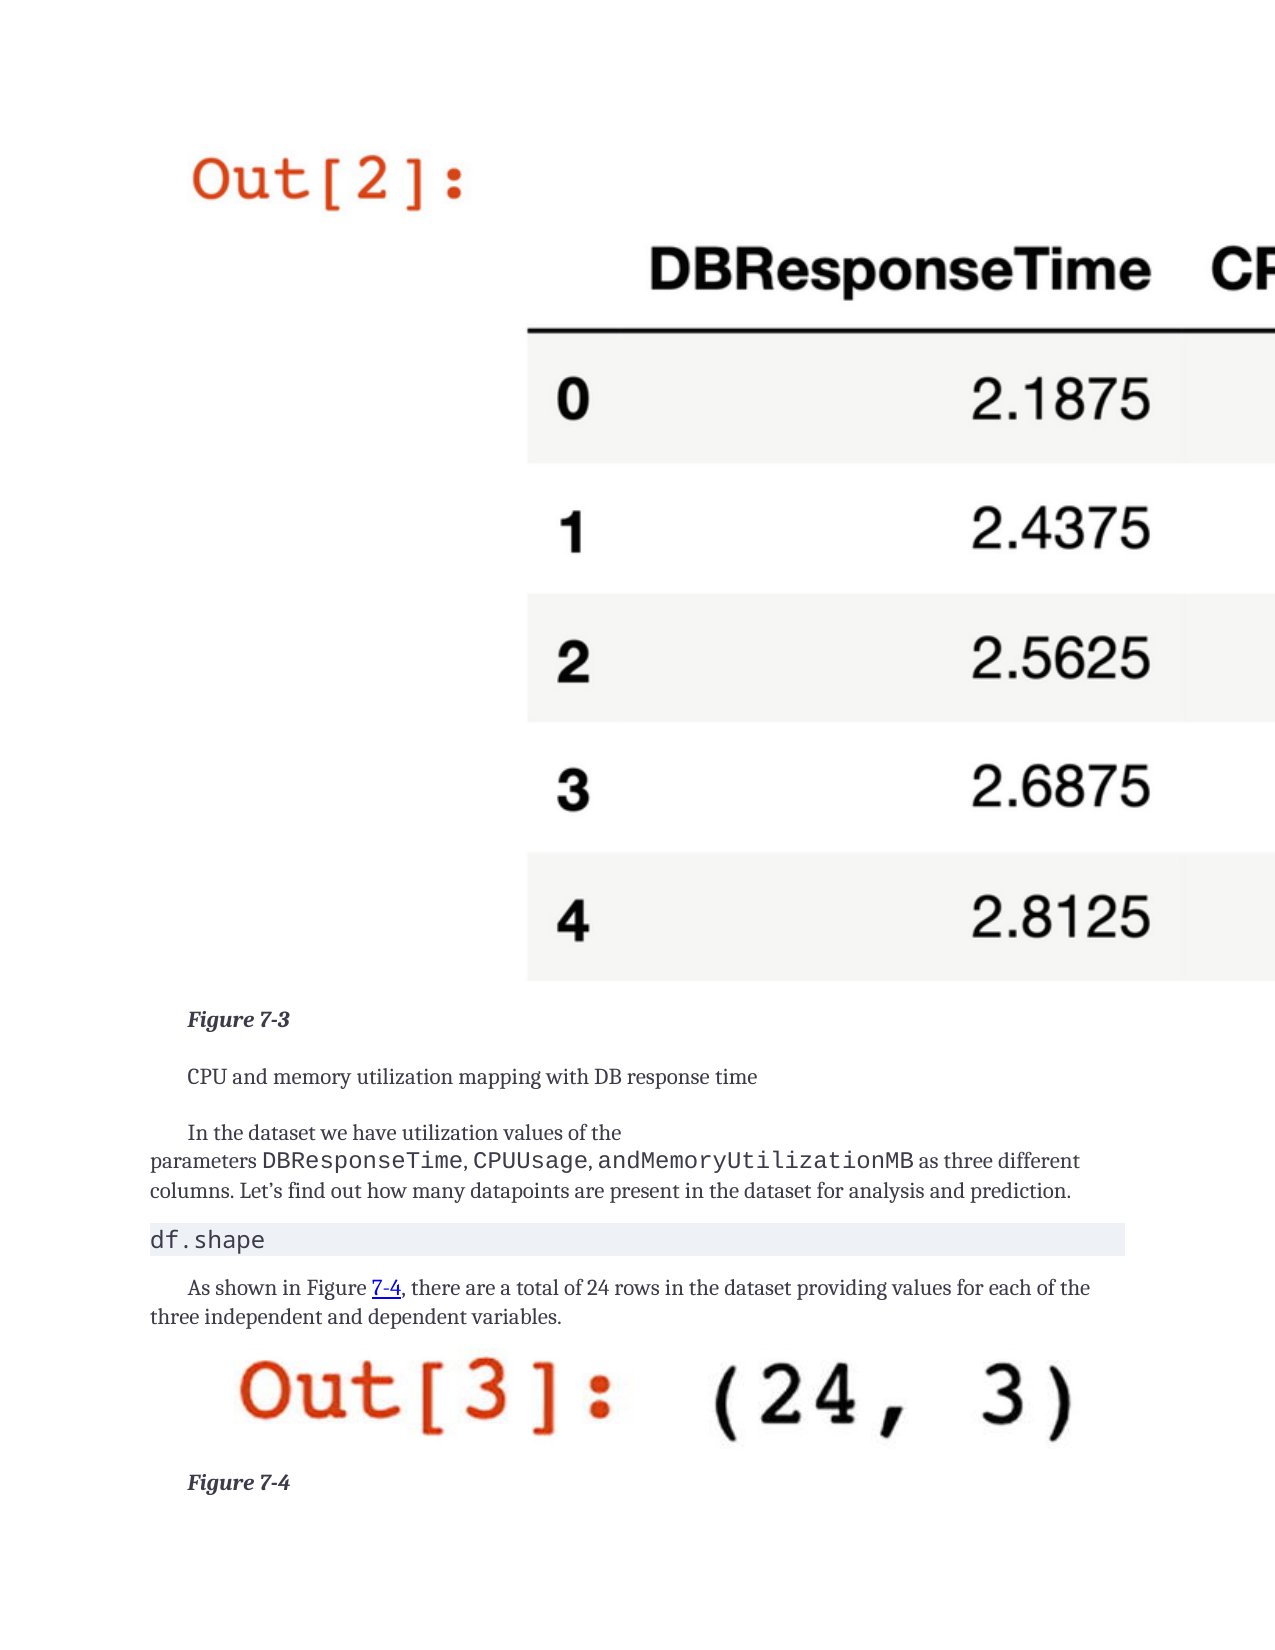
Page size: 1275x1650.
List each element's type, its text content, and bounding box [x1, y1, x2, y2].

text df.shape [150, 1223, 1125, 1256]
picture [233, 1348, 1079, 1452]
picture [187, 150, 1275, 988]
text CPU and memory utilization mapping with DB response time [150, 1064, 1125, 1091]
text Figure 7-3 [150, 1007, 1125, 1033]
text As shown in Figure 7-4, there are a total of 24 rows in the dataset providing values for each of the three independent and dependent variables. [150, 1275, 1125, 1330]
text Figure 7-4 [150, 1470, 1125, 1496]
text In the dataset we have utilization values of the parameters DBResponseTime, CPUUsage, andMemoryUtilizationMB as three different columns. Let’s find out how many datapoints are present in the dataset for analysis and prediction. [150, 1120, 1125, 1204]
